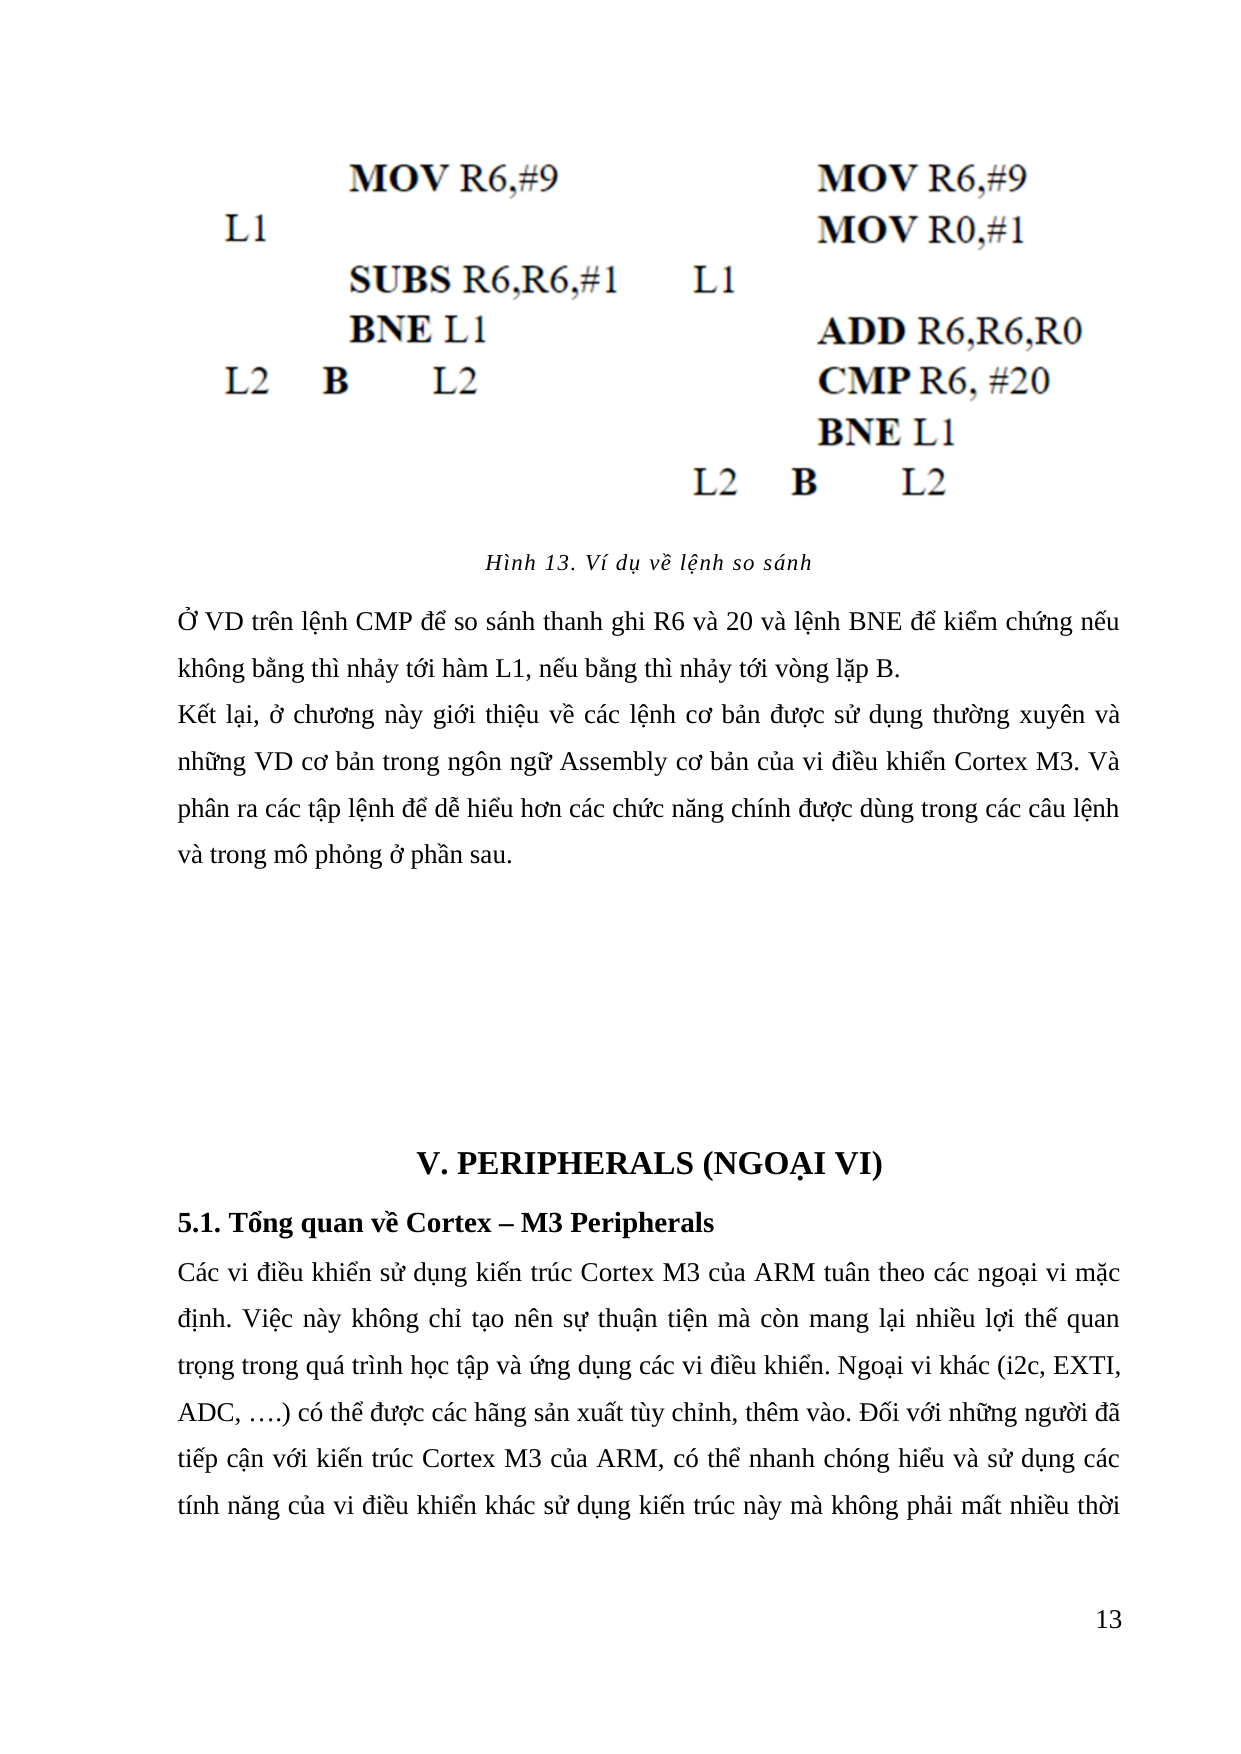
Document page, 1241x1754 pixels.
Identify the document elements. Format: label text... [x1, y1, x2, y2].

subtitle V. PERIPHERALS (NGOẠI VI) [177, 1144, 1122, 1182]
picture [179, 147, 1120, 534]
subtitle 5.1. Tổng quan về Cortex – M3 Peripherals [177, 1205, 1122, 1239]
subtitle Hình 13. Ví dụ về lệnh so sánh [177, 549, 1122, 576]
text Ở VD trên lệnh CMP để so sánh thanh ghi R6 và 20 và lệnh BNE để kiểm chứng nếu không bằng thì nhảy tới hàm L1, nếu bằng thì nhảy tới vòng lặp B. [177, 605, 1122, 683]
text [177, 1256, 1122, 1520]
text Kết lại, ở chương này giới thiệu về các lệnh cơ bản được sử dụng thường xuyên và những VD cơ bản trong ngôn ngữ Assembly cơ bản của vi điều khiển Cortex M3. Và phân ra các tập lệnh để dễ hiểu hơn các chức năng chính được dùng trong các câu lệnh và trong mô phỏng ở phần sau. [177, 699, 1122, 870]
